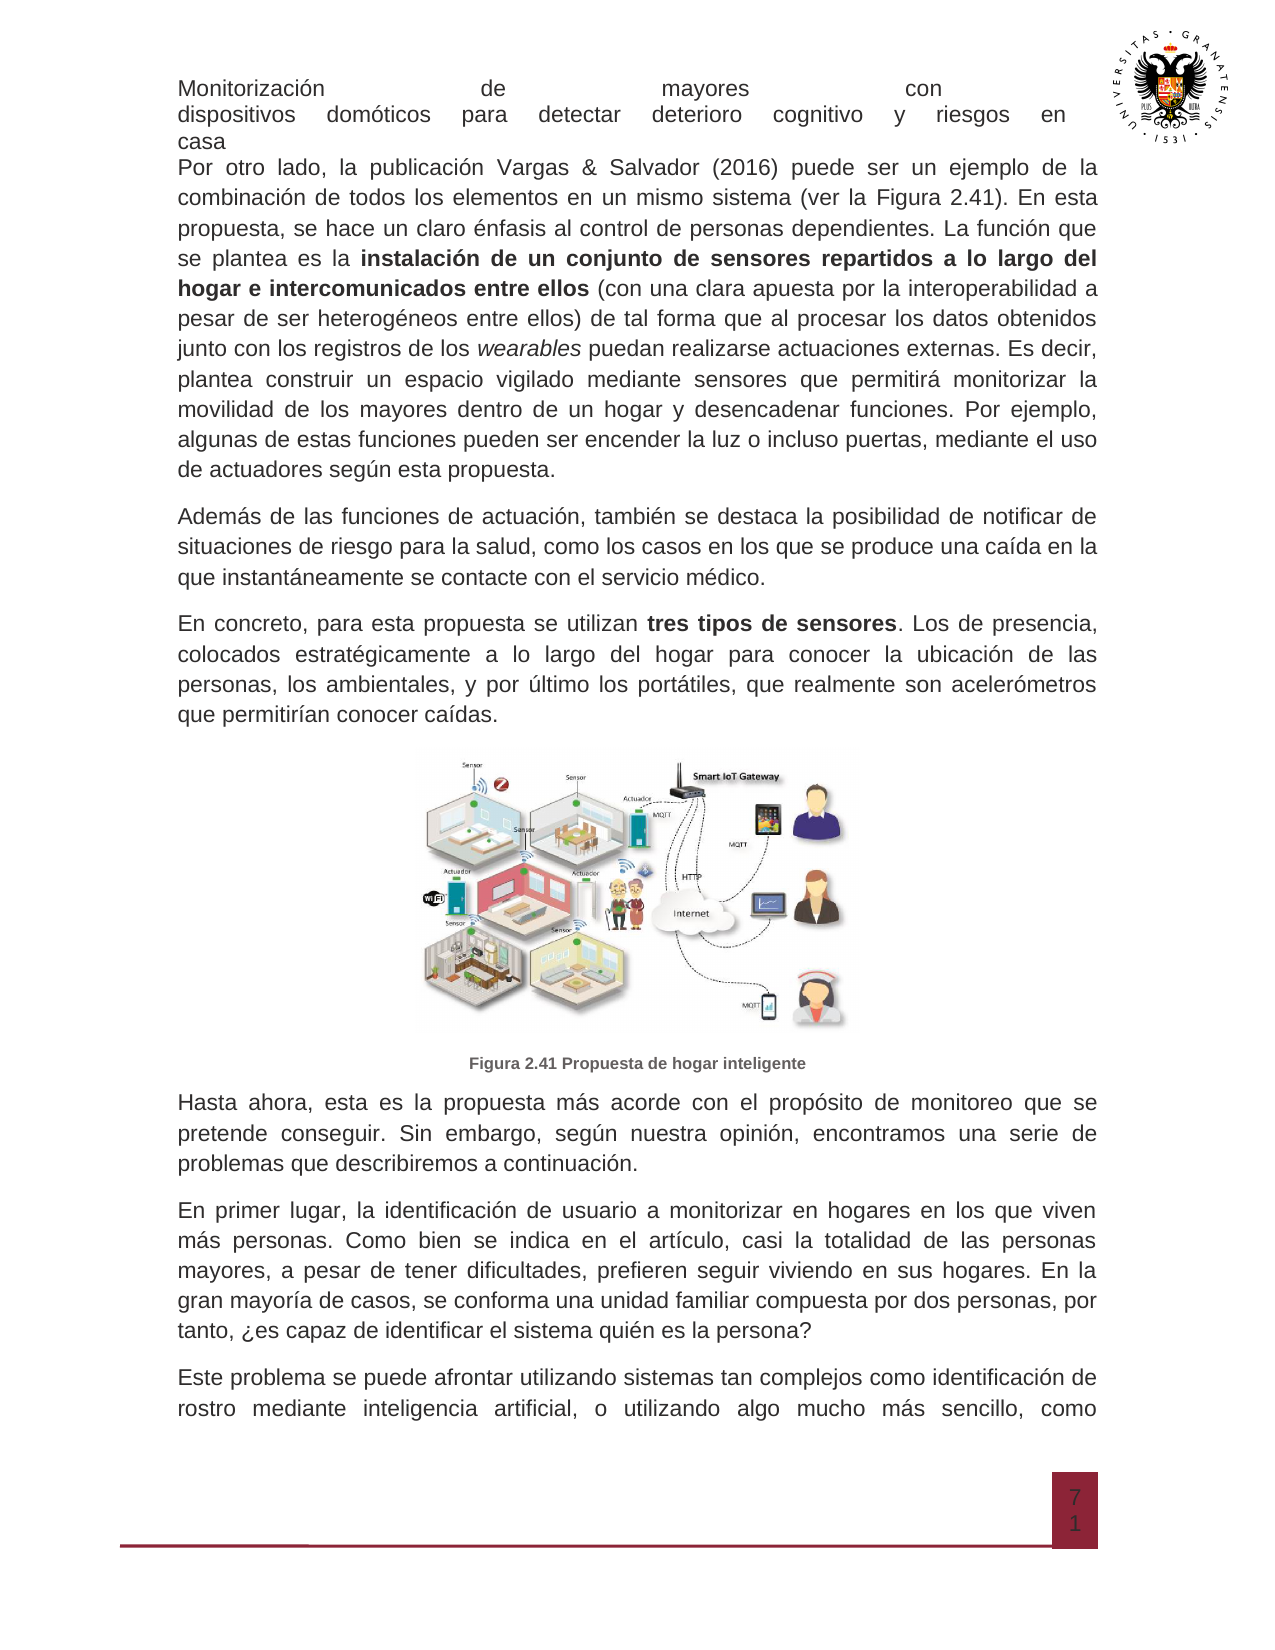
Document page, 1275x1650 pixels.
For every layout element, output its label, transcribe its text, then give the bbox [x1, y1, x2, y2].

picture [414, 747, 860, 1033]
picture [1061, 22, 1275, 146]
text Además de las funciones de actuación, también se destaca la posibilidad de notificar de situaciones de riesgo para la salud, como los casos en los que se produce una caída en la que instantáneamente se contacte con el servicio médico. [177, 503, 1098, 590]
text En primer lugar, la identificación de usuario a monitorizar en hogares en los que viven más personas. Como bien se indica en el artículo, casi la totalidad de las personas mayores, a pesar de tener dificultades, prefieren seguir viviendo en sus hogares. En la gran mayoría de casos, se conforma una unidad familiar compuesta por dos personas, por tanto, ¿es capaz de identificar el sistema quién es la persona? [177, 1197, 1098, 1344]
text Por otro lado, la publicación Vargas & Salvador (2016) puede ser un ejemplo de la combinación de todos los elementos en un mismo sistema (ver la Figura 2.41). En esta propuesta, se hace un claro énfasis al control de personas dependientes. La función que se plantea es la instalación de un conjunto de sensores repartidos a lo largo del hogar e intercomunicados entre ellos (con una clara apuesta por la interoperabilidad a pesar de ser heterogéneos entre ellos) de tal forma que al procesar los datos obtenidos junto con los registros de los wearables puedan realizarse actuaciones externas. Es decir, plantea construir un espacio vigilado mediante sensores que permitirá monitorizar la movilidad de los mayores dentro de un hogar y desencadenar funciones. Por ejemplo, algunas de estas funciones pueden ser encender la luz o incluso puertas, mediante el uso de actuadores según esta propuesta. [177, 154, 1098, 482]
text En concreto, para esta propuesta se utilizan tres tipos de sensores. Los de presencia, colocados estratégicamente a lo largo del hogar para conocer la ubicación de las personas, los ambientales, y por último los portátiles, que realmente son acelerómetros que permitirían conocer caídas. [177, 610, 1098, 727]
text Hasta ahora, esta es la propuesta más acorde con el propósito de monitoreo que se pretende conseguir. Sin embargo, según nuestra opinión, encontramos una serie de problemas que describiremos a continuación. [177, 1089, 1098, 1176]
